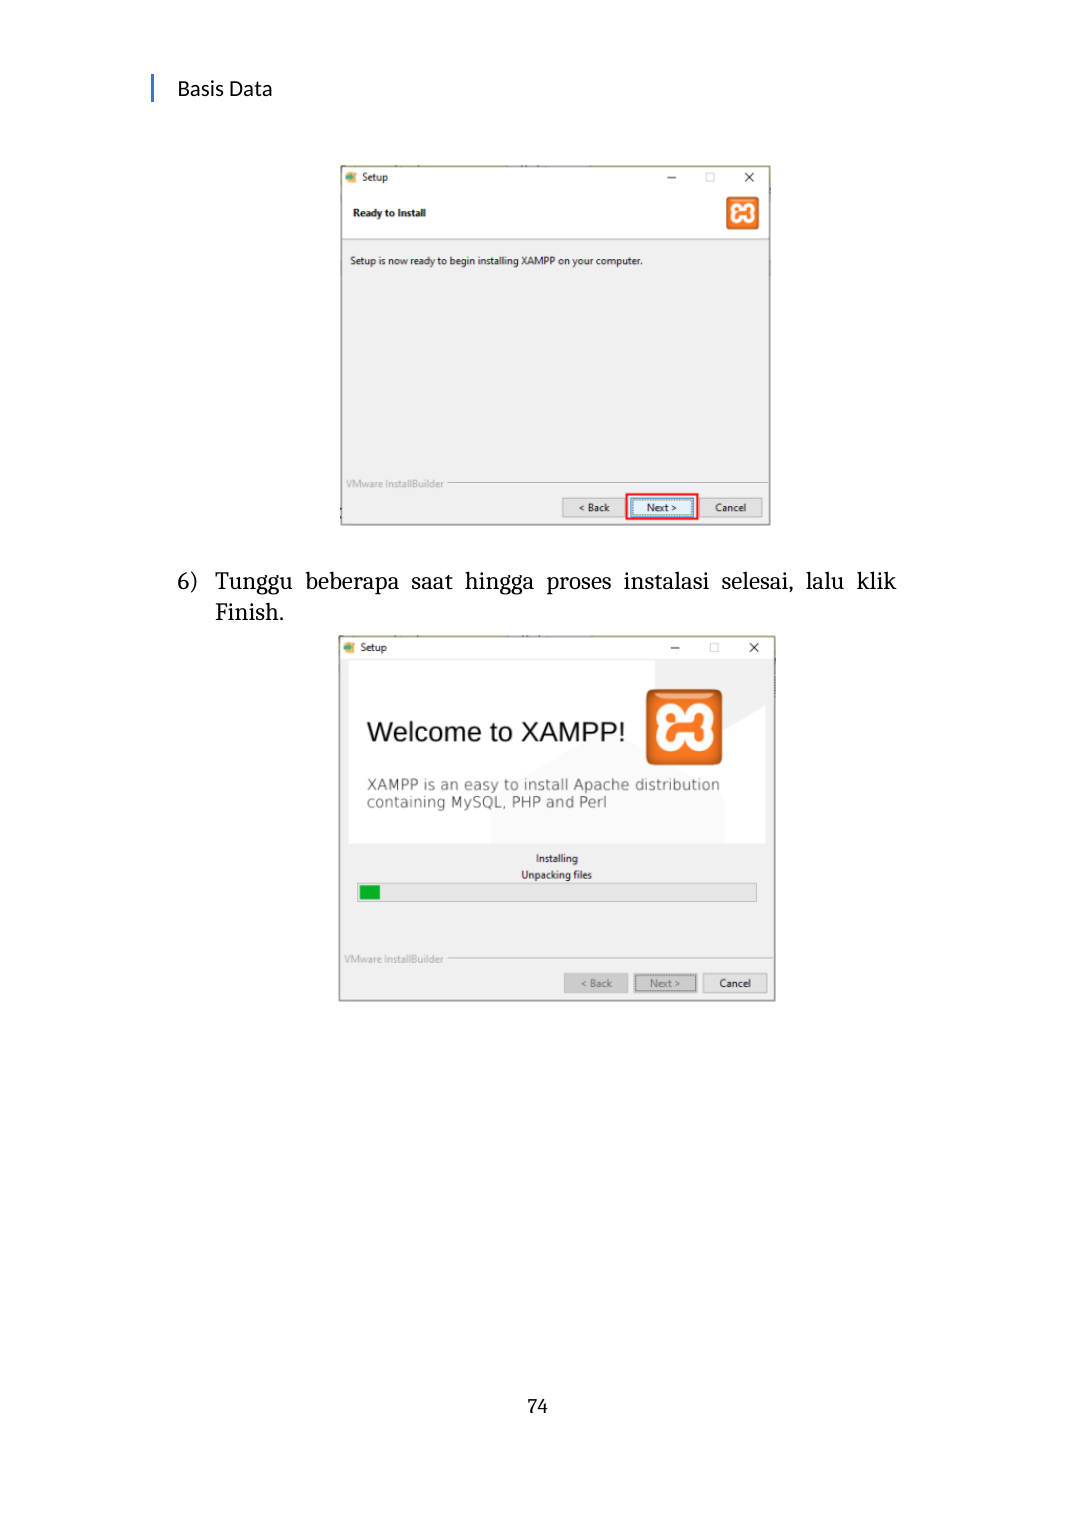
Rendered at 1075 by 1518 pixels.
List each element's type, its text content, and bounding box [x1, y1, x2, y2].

list Tunggu beberapa saat hingga proses instalasi selesai, lalu klik Finish. [177, 567, 898, 626]
picture [336, 159, 776, 530]
picture [334, 628, 778, 1006]
